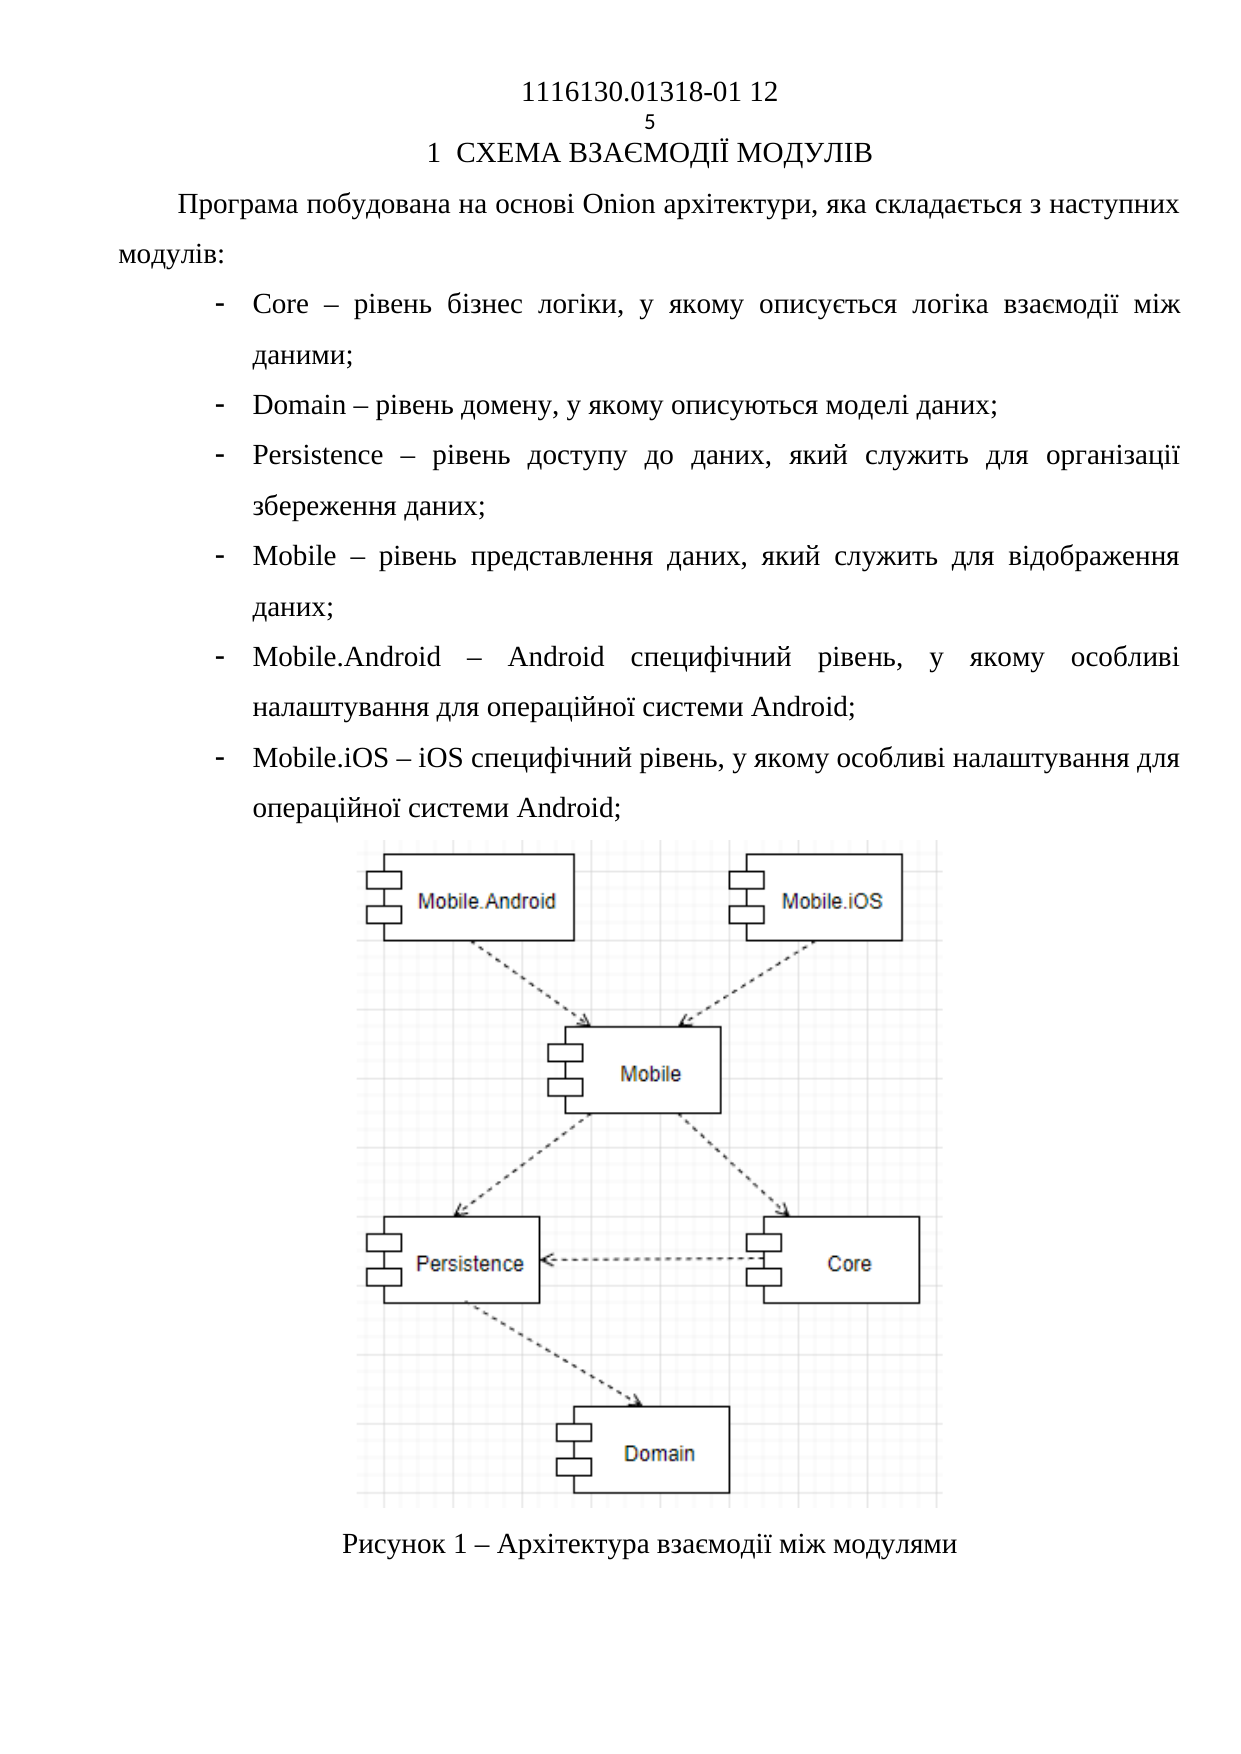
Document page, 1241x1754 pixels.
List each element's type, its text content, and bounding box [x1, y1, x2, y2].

list Mobile.iOS – iOS специфічний рівень, у якому особливі налаштування для операційної системи Android; [215, 740, 1181, 824]
text Рисунок 1 – Архітектура взаємодії між модулями [118, 1526, 1181, 1560]
list СХЕМА ВЗАЄМОДІЇ МОДУЛІВ [118, 135, 1181, 169]
list Core – рівень бізнес логіки, у якому описується логіка взаємодії між даними; [215, 286, 1181, 370]
text Програма побудована на основі Onion архітектури, яка складається з наступних модулів: [118, 186, 1181, 269]
picture [356, 840, 943, 1508]
list Mobile.Android – Android специфічний рівень, у якому особливі налаштування для операційної системи Android; [215, 639, 1181, 723]
list Mobile – рівень представлення даних, який служить для відображення даних; [215, 538, 1181, 622]
list Persistence – рівень доступу до даних, який служить для організації збереження даних; [215, 437, 1181, 521]
list Domain – рівень домену, у якому описуються моделі даних; [215, 387, 1181, 421]
